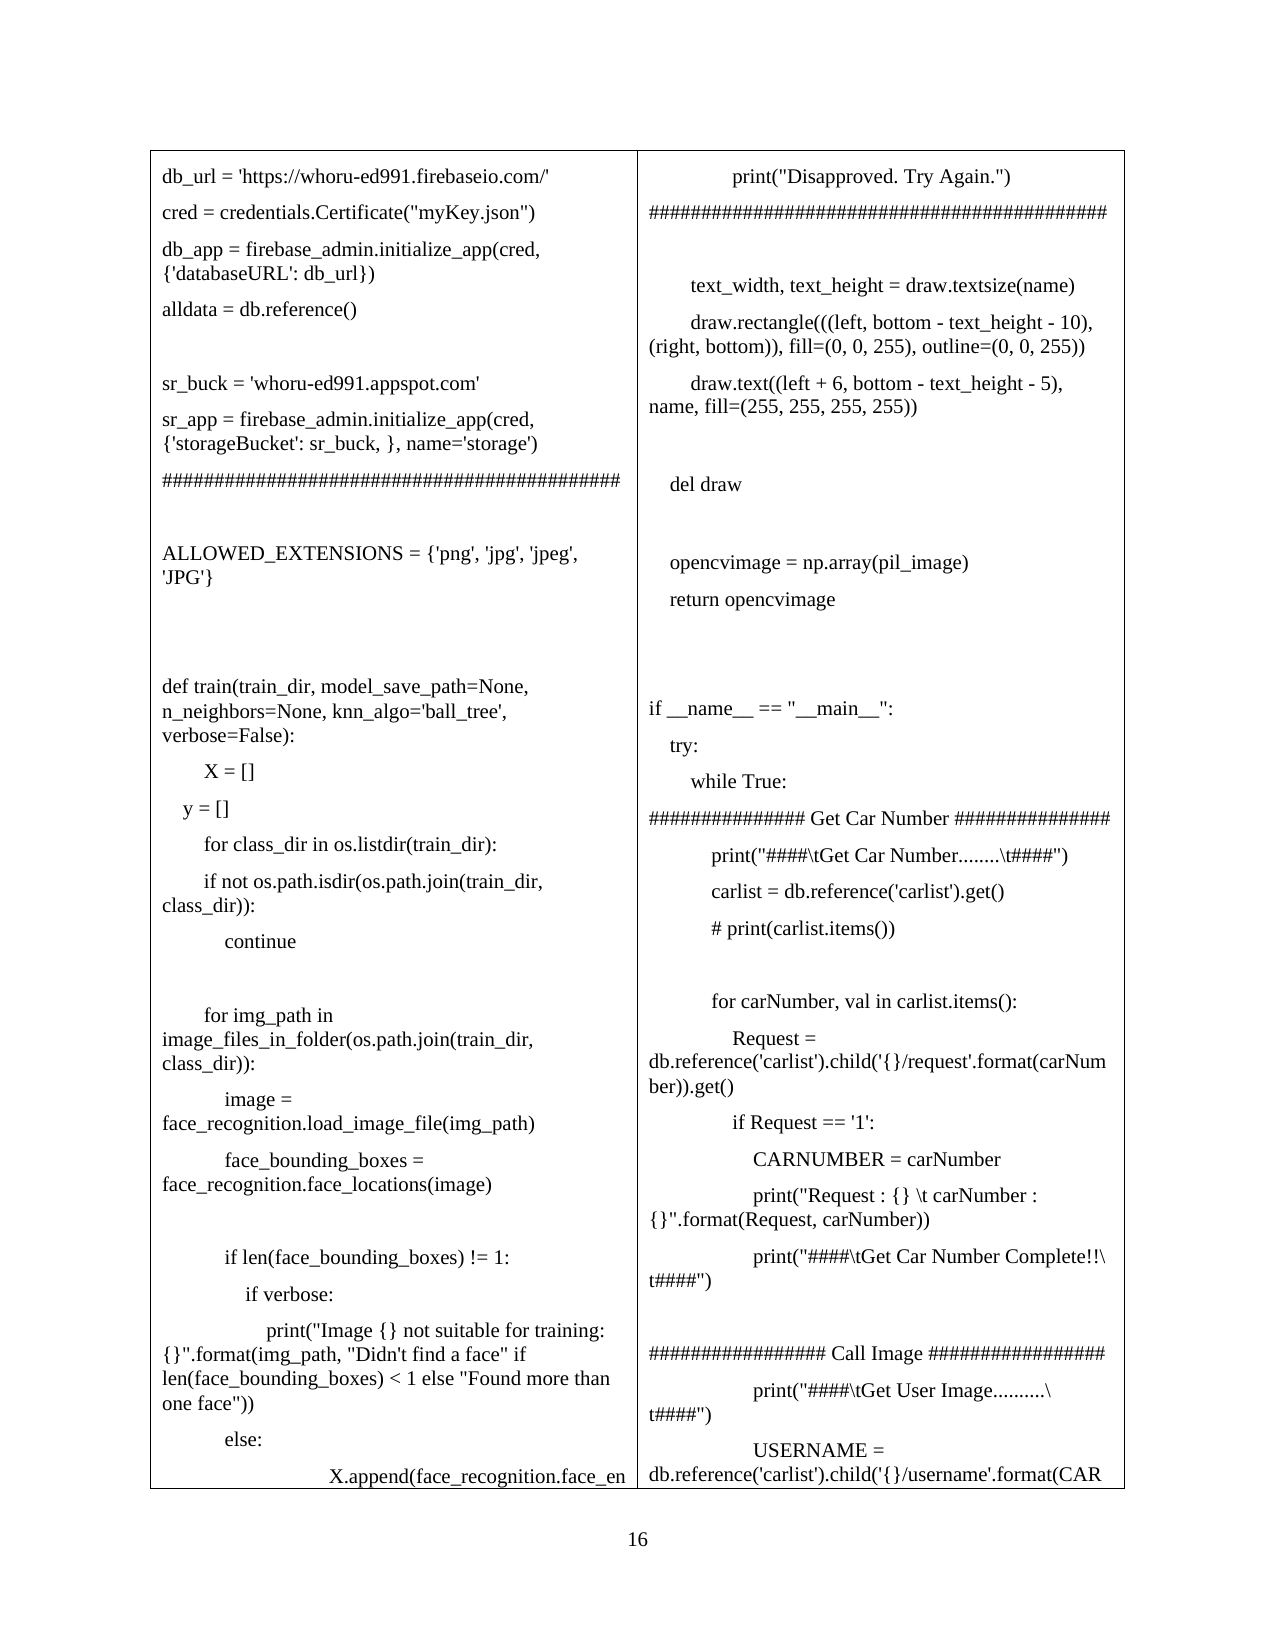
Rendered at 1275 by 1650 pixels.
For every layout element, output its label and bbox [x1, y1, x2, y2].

table_header [151, 151, 637, 1488]
table_header [638, 151, 1124, 1488]
